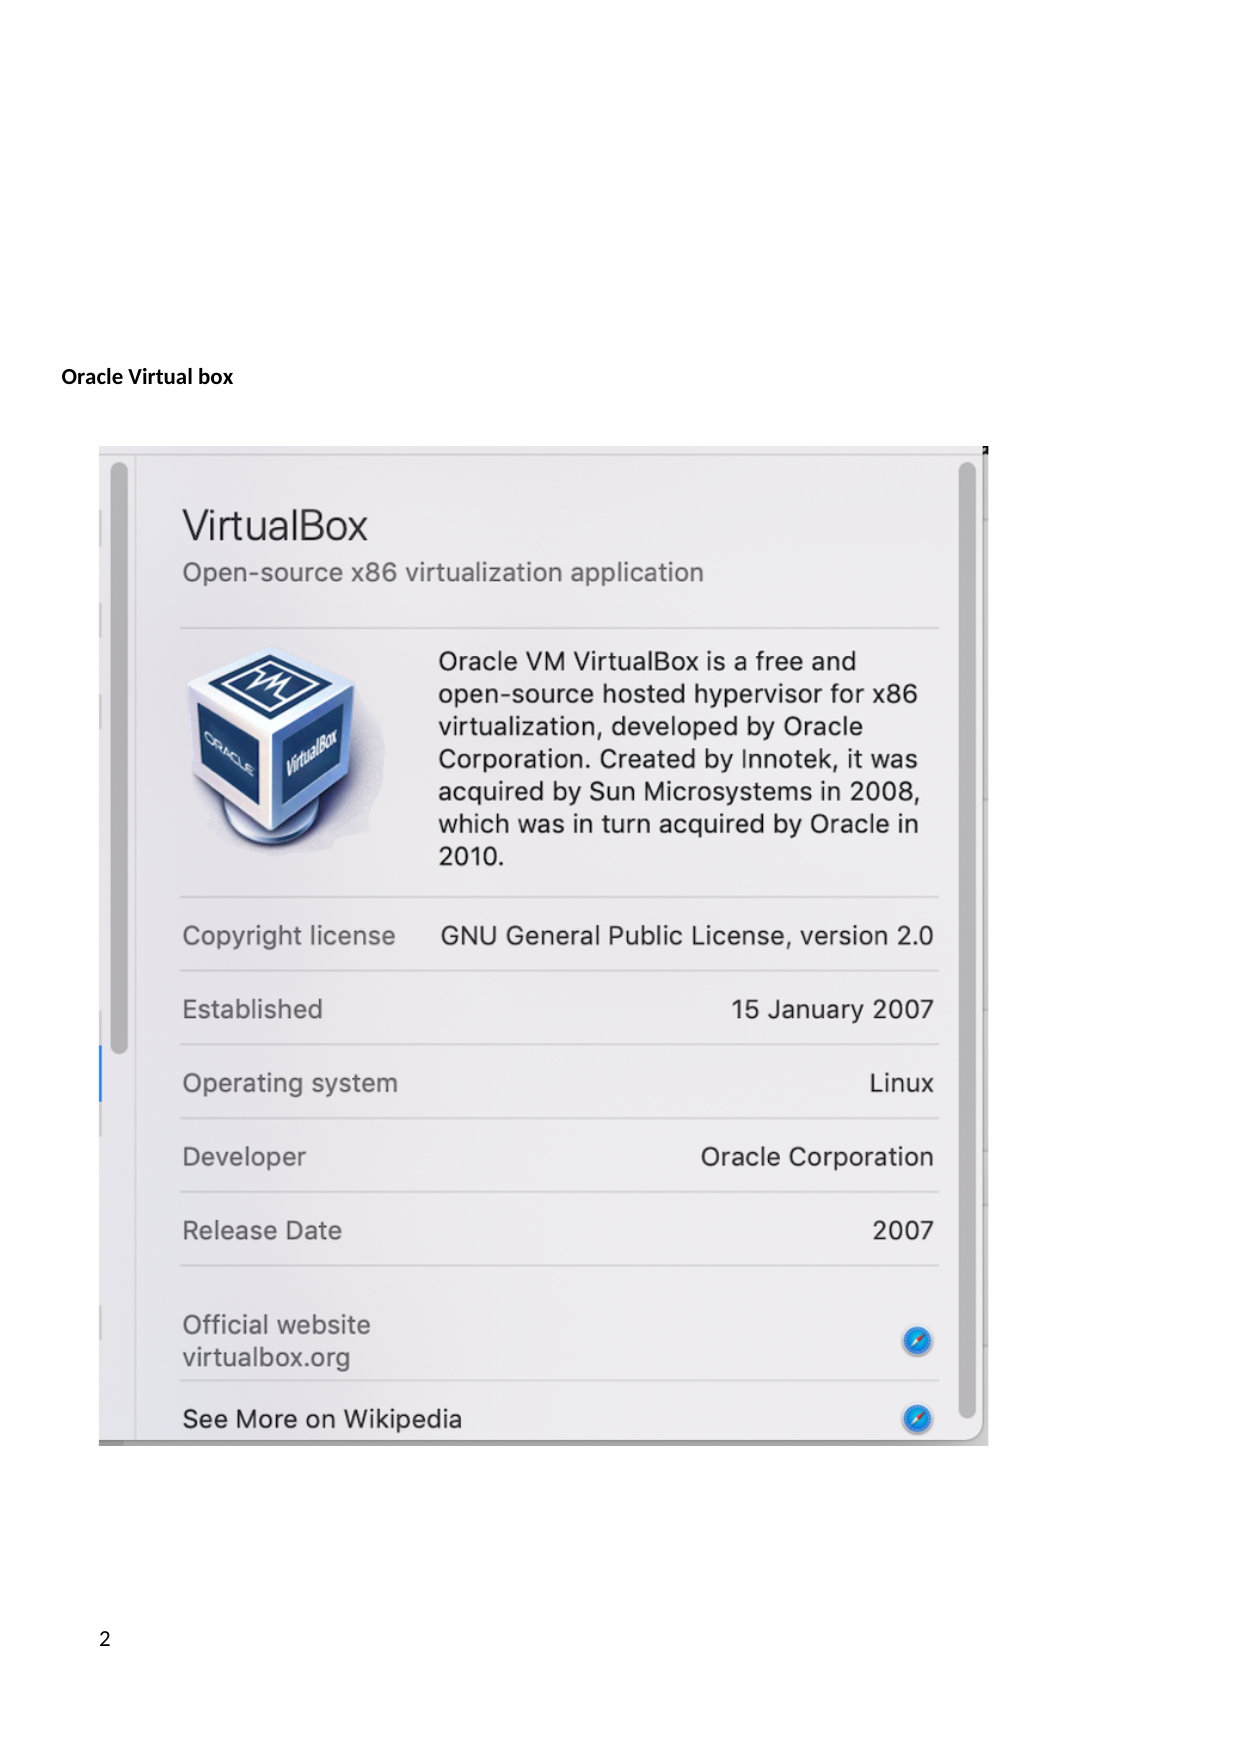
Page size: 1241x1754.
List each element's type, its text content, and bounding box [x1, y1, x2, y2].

text Oracle Virtual box [61, 362, 1140, 391]
picture [98, 446, 989, 1446]
